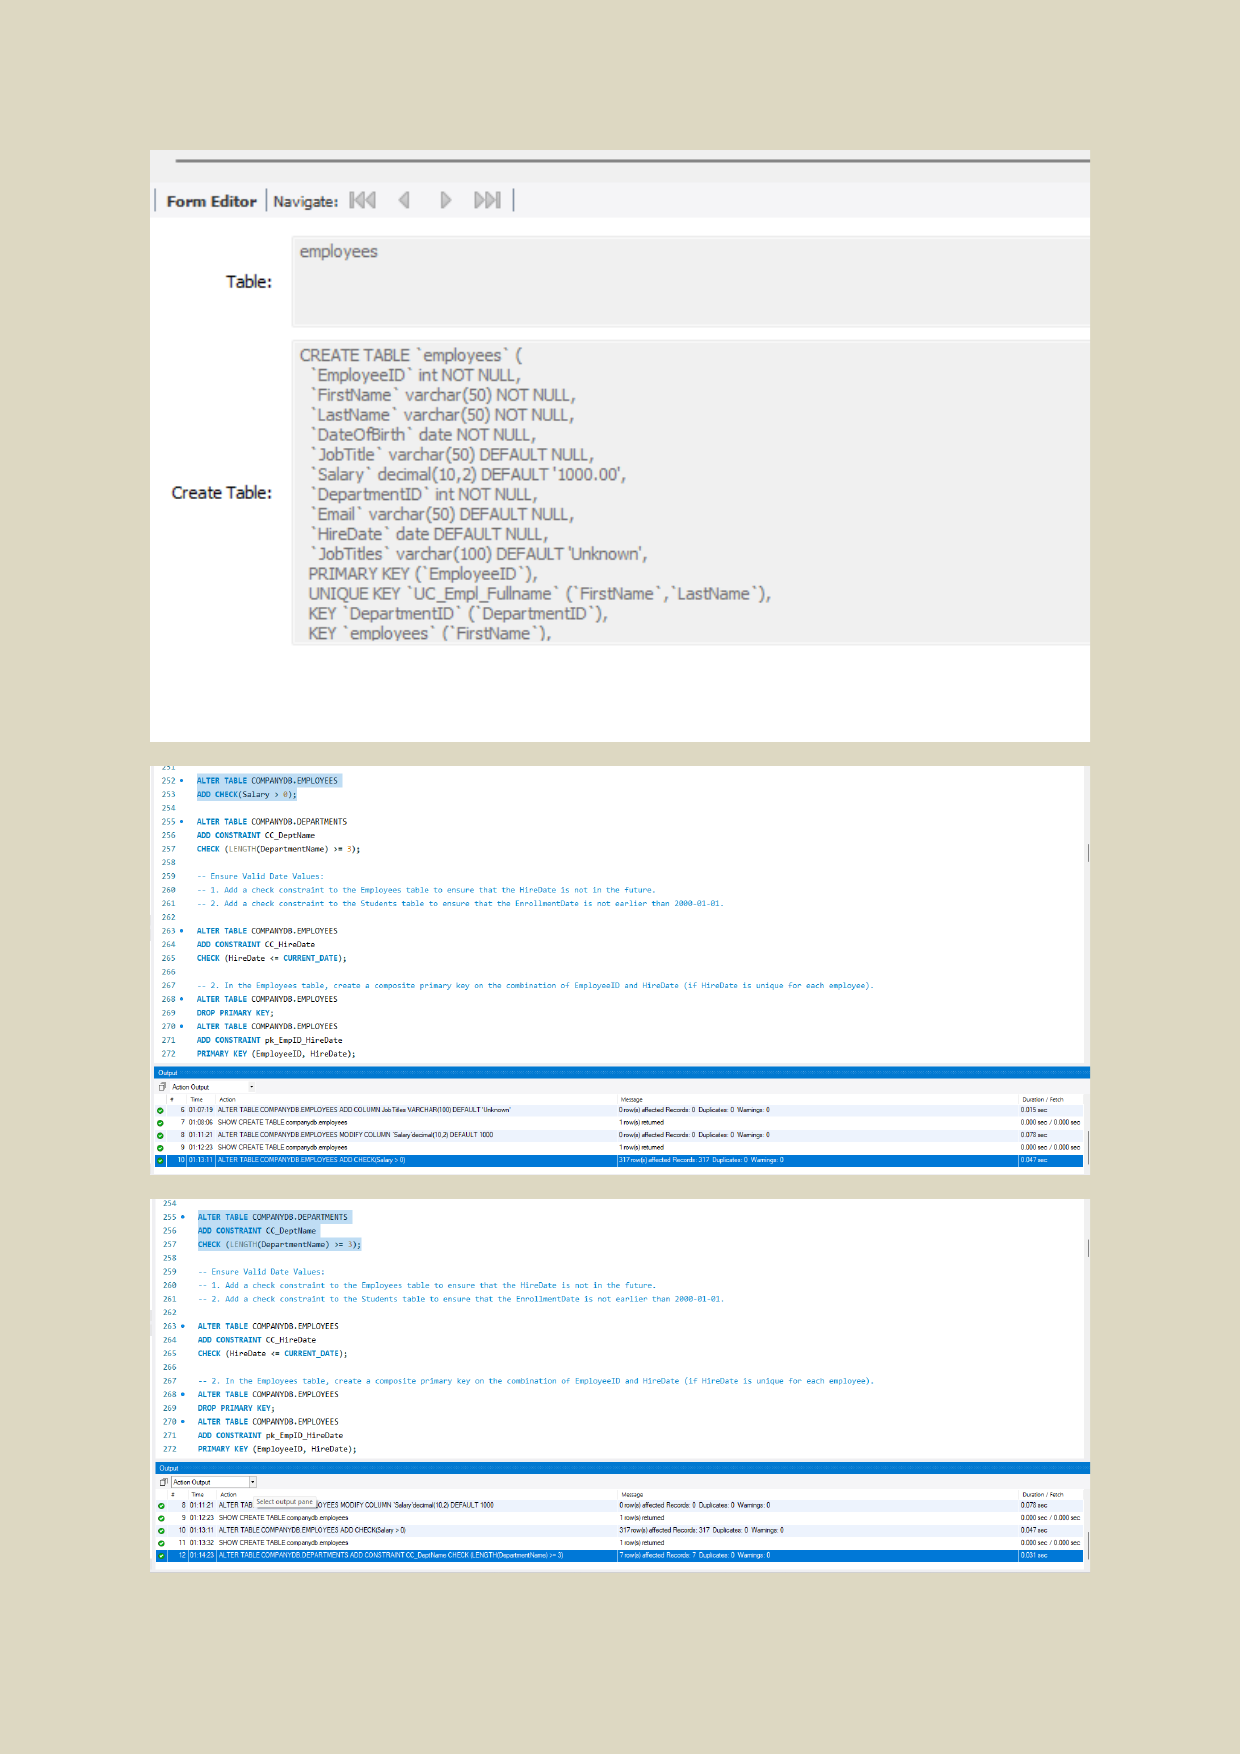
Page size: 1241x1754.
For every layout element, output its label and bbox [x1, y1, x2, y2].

picture [150, 150, 1091, 742]
picture [150, 1199, 1091, 1573]
picture [150, 766, 1091, 1175]
